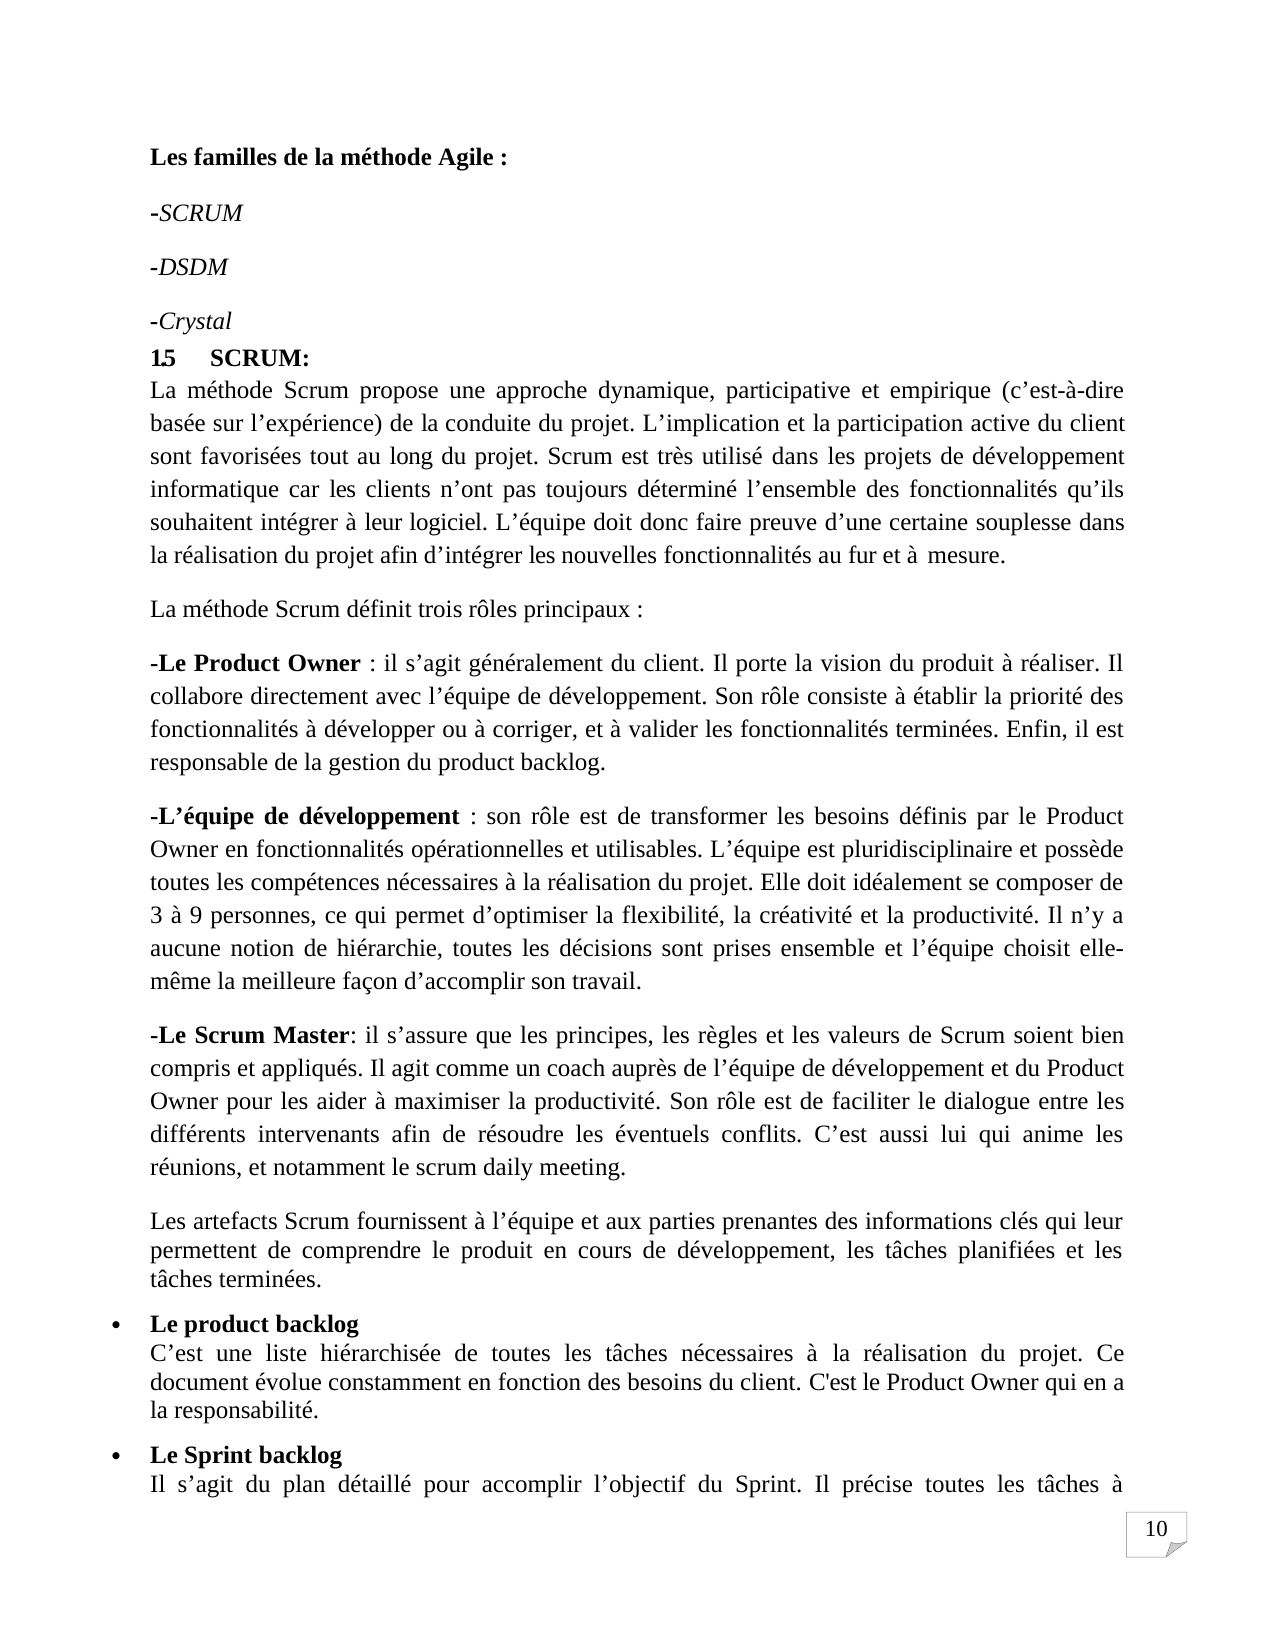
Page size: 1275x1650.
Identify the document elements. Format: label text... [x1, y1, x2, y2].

text La méthode Scrum propose une approche dynamique, participative et empirique (c’est-à-dire basée sur l’expérience) de la conduite du projet. L’implication et la participation active du client sont favorisées tout au long du projet. Scrum est très utilisé dans les projets de développement informatique car les clients n’ont pas toujours déterminé l’ensemble des fonctionnalités qu’ils souhaitent intégrer à leur logiciel. L’équipe doit donc faire preuve d’une certaine souplesse dans la réalisation du projet afin d’intégrer les nouvelles fonctionnalités au fur et à mesure. [150, 375, 1125, 569]
text -L’équipe de développement : son rôle est de transformer les besoins définis par le Product Owner en fonctionnalités opérationnelles et utilisables. L’équipe est pluridisciplinaire et possède toutes les compétences nécessaires à la réalisation du projet. Elle doit idéalement se composer de 3 à 9 personnes, ce qui permet d’optimiser la flexibilité, la créativité et la productivité. Il n’y a aucune notion de hiérarchie, toutes les décisions sont prises ensemble et l’équipe choisit elle- même la meilleure façon d’accomplir son travail. [150, 801, 1125, 995]
picture [1168, 1543, 1187, 1557]
text -Le Product Owner : il s’agit généralement du client. Il porte la vision du produit à réaliser. Il collabore directement avec l’équipe de développement. Son rôle consiste à établir la priorité des fonctionnalités à développer ou à corriger, et à valider les fonctionnalités terminées. Enfin, il est responsable de la gestion du product backlog. [150, 648, 1125, 776]
text -SCRUM [150, 196, 1164, 227]
text Les artefacts Scrum fournissent à l’équipe et aux parties prenantes des informations clés qui leur permettent de comprendre le produit en cours de développement, les tâches planifiées et les tâches terminées. [150, 1206, 1124, 1292]
subtitle Le product backlog [112, 1310, 1164, 1338]
text -Crystal [150, 306, 1164, 334]
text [150, 1469, 1124, 1498]
text La méthode Scrum définit trois rôles principaux : [150, 594, 1164, 623]
subtitle Le Sprint backlog [112, 1441, 1164, 1469]
subtitle Les familles de la méthode Agile : [150, 142, 1164, 170]
text -DSDM [150, 252, 1164, 281]
subtitle SCRUM: [150, 343, 1164, 371]
picture [1165, 1541, 1171, 1556]
text -Le Scrum Master: il s’assure que les principes, les règles et les valeurs de Scrum soient bien compris et appliqués. Il agit comme un coach auprès de l’équipe de développement et du Product Owner pour les aider à maximiser la productivité. Son rôle est de faciliter le dialogue entre les différents intervenants afin de résoudre les éventuels conflits. C’est aussi lui qui anime les réunions, et notamment le scrum daily meeting. [150, 1020, 1125, 1181]
picture [1168, 1544, 1181, 1554]
text C’est une liste hiérarchisée de toutes les tâches nécessaires à la réalisation du projet. Ce document évolue constamment en fonction des besoins du client. C'est le Product Owner qui en a la responsabilité. [150, 1338, 1125, 1424]
